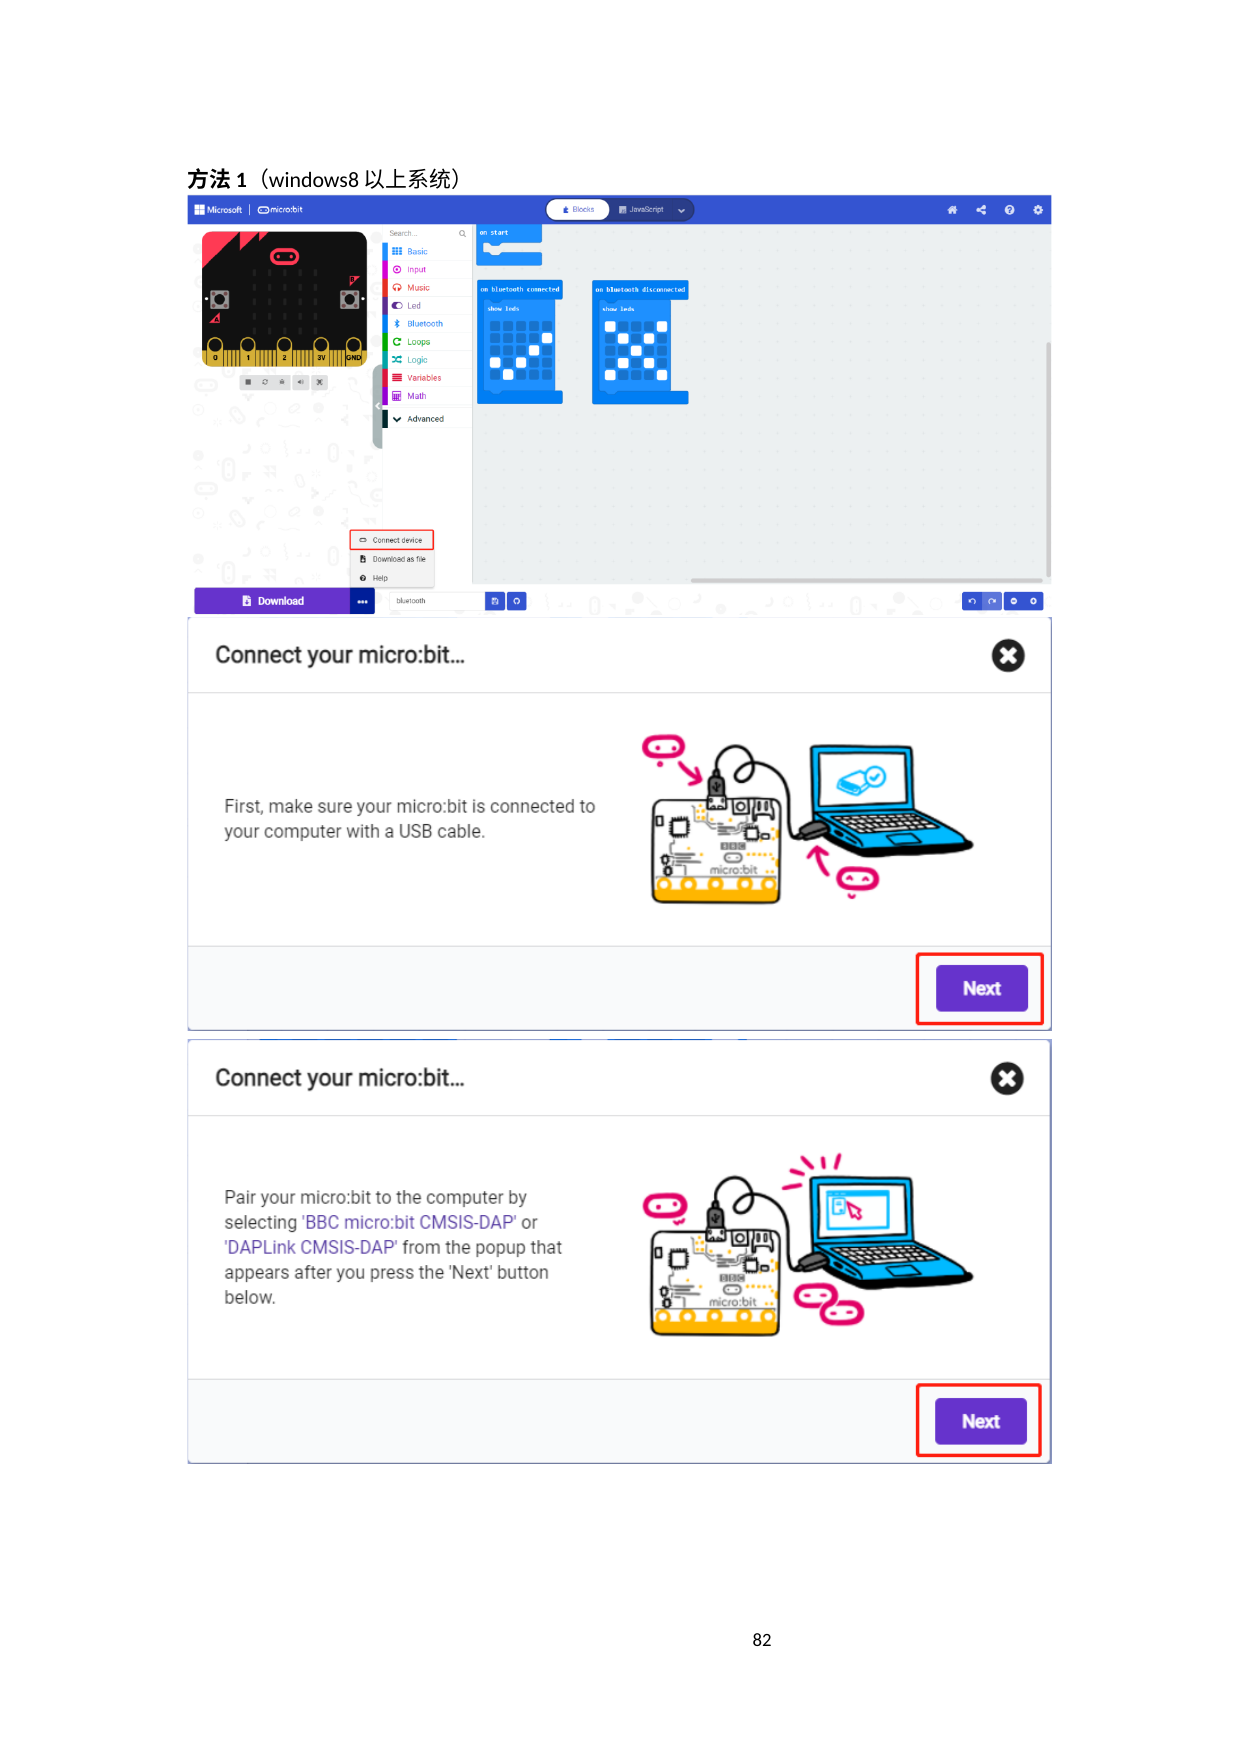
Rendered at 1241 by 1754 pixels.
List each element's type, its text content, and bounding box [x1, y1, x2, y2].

picture [187, 194, 1052, 615]
picture [187, 1039, 1052, 1464]
picture [187, 617, 1052, 1031]
text 方法1（windows8以上系统） [187, 162, 1053, 194]
